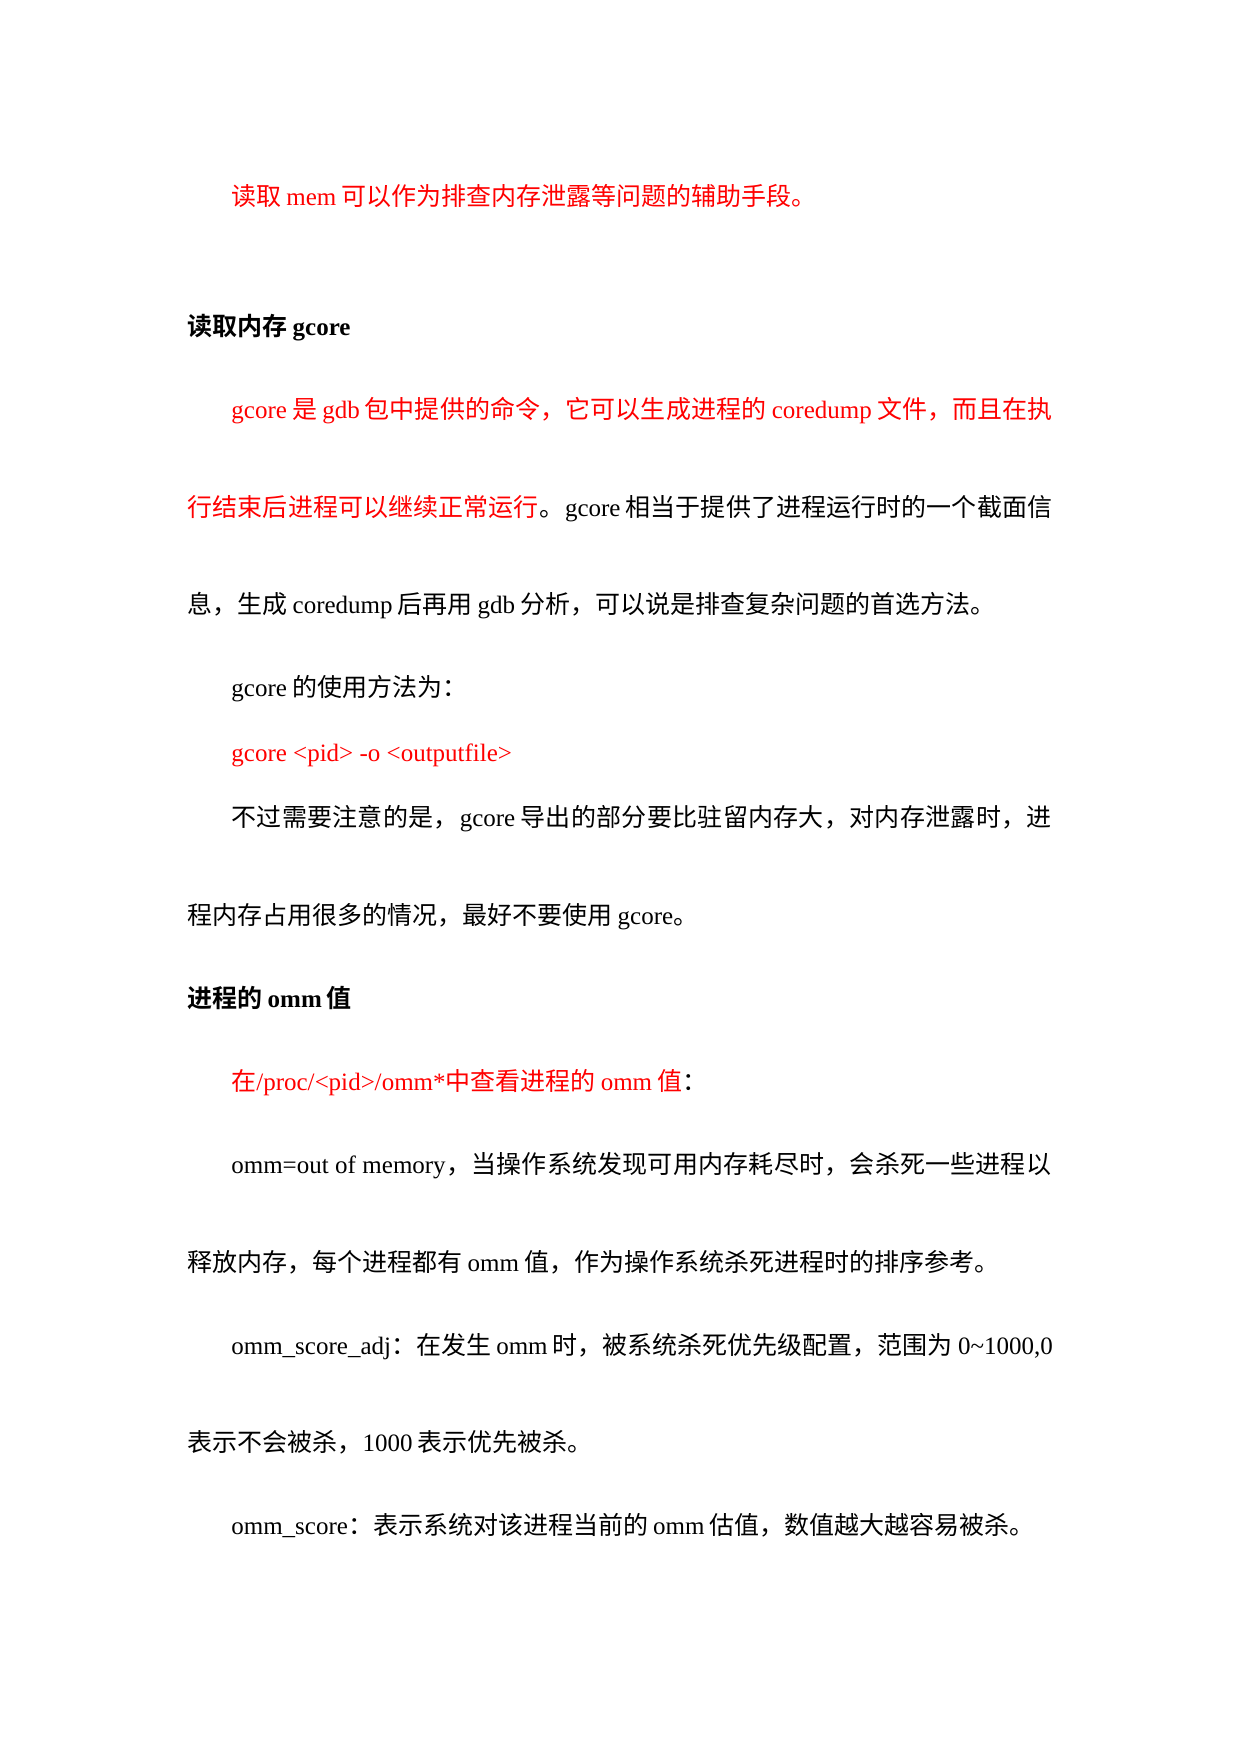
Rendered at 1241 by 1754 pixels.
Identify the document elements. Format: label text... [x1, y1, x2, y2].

text 在/proc/<pid>/omm*中查看进程的omm值： [187, 1047, 1053, 1112]
text 不过需要注意的是，gcore导出的部分要比驻留内存大，对内存泄露时，进程内存占用很多的情况，最好不要使用gcore。 [187, 783, 1053, 946]
text omm_score_adj：在发生omm时，被系统杀死优先级配置，范围为0~1000,0表示不会被杀，1000表示优先被杀。 [187, 1311, 1053, 1473]
text gcore的使用方法为： [187, 653, 1053, 718]
text omm_score：表示系统对该进程当前的omm估值，数值越大越容易被杀。 [187, 1491, 1053, 1556]
text omm=out of memory，当操作系统发现可用内存耗尽时，会杀死一些进程以释放内存，每个进程都有omm值，作为操作系统杀死进程时的排序参考。 [187, 1130, 1053, 1293]
text gcore是gdb包中提供的命令，它可以生成进程的coredump文件，而且在执行结束后进程可以继续正常运行。gcore相当于提供了进程运行时的一个截面信息，生成coredump后再用gdb分析，可以说是排查复杂问题的首选方法。 [187, 375, 1053, 635]
subtitle 进程的omm值 [187, 964, 1053, 1029]
subtitle 读取内存gcore [187, 292, 1053, 357]
text 读取mem可以作为排查内存泄露等问题的辅助手段。 [187, 162, 1053, 227]
text gcore <pid> -o <outputfile> [187, 736, 1053, 769]
